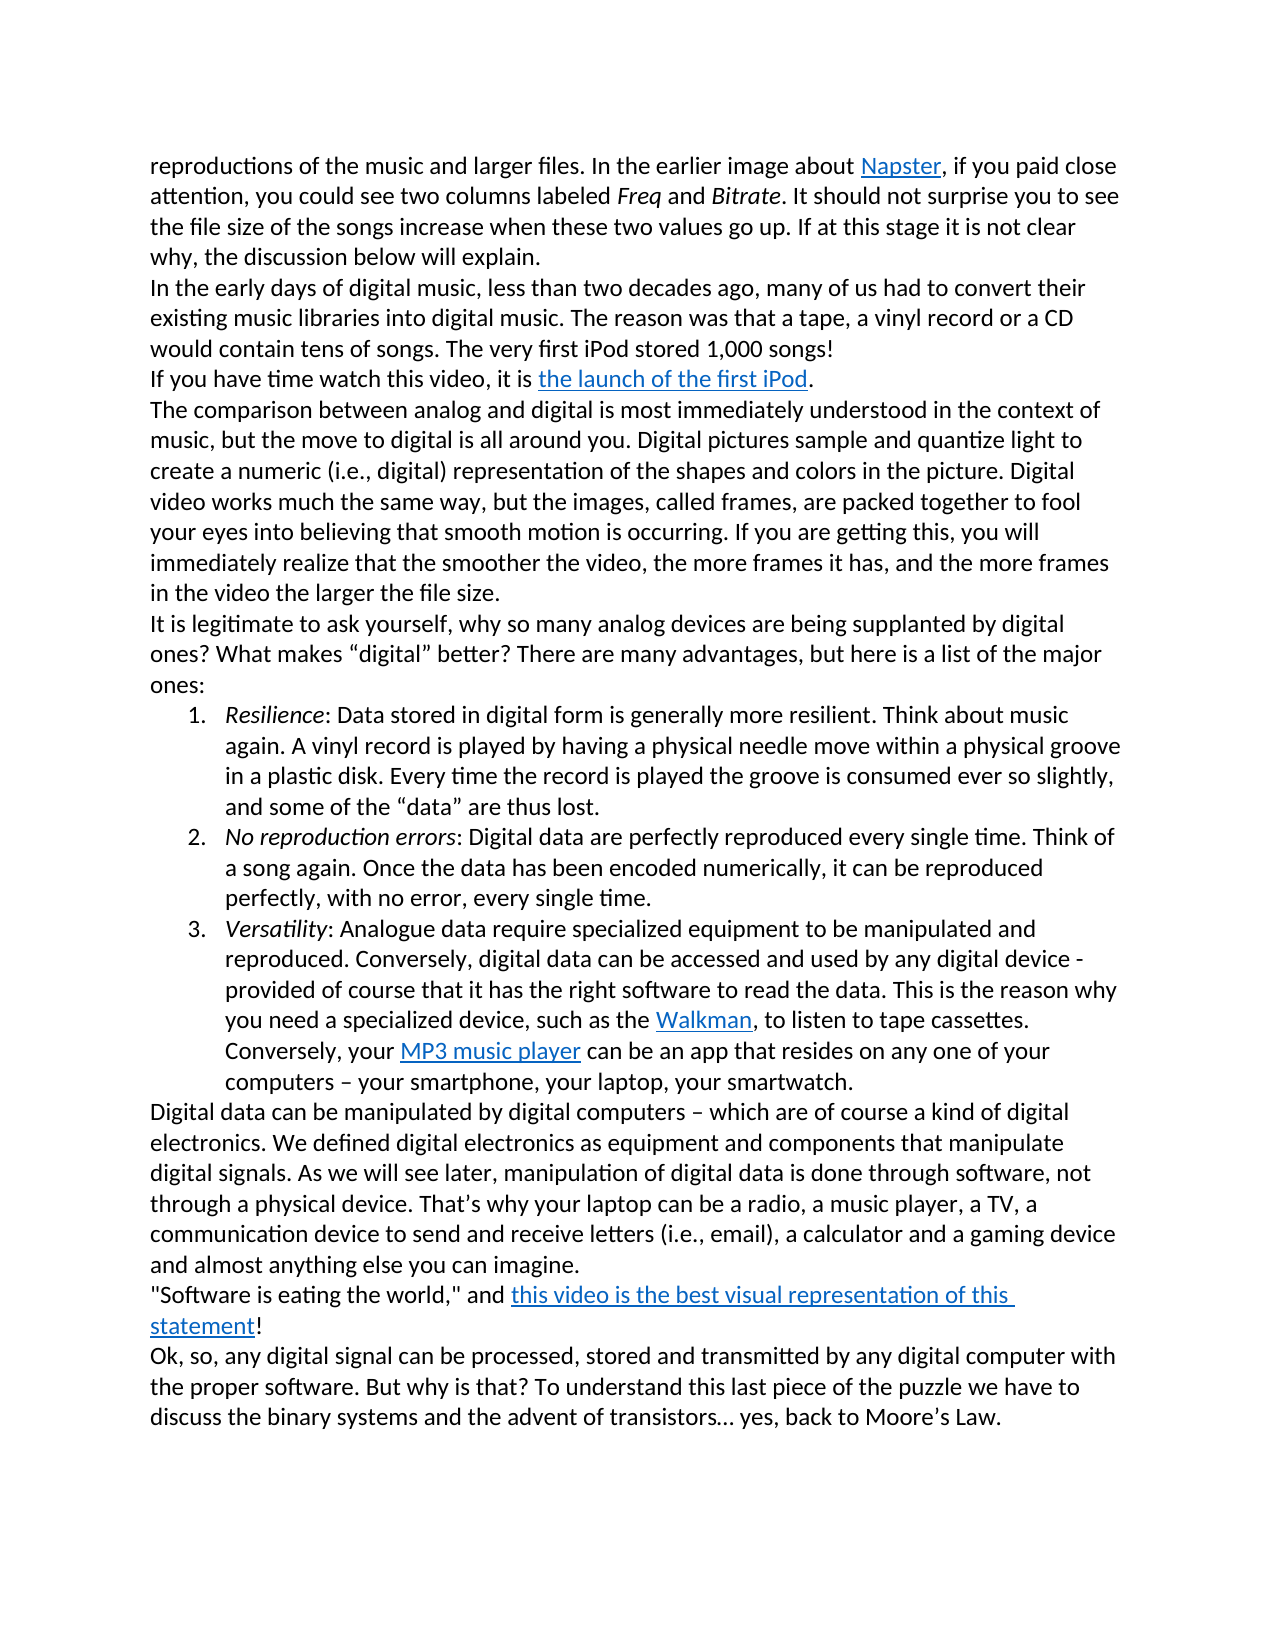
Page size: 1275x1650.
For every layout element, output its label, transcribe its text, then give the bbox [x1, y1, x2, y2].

list Resilience: Data stored in digital form is generally more resilient. Think about music again. A vinyl record is played by having a physical needle move within a physical groove in a plastic disk. Every time the record is played the groove is consumed ever so slightly, and some of the “data” are thus lost. [187, 699, 1125, 821]
text In the early days of digital music, less than two decades ago, many of us had to convert their existing music libraries into digital music. The reason was that a tape, a vinyl record or a CD would contain tens of songs. The very first iPod stored 1,000 songs! [150, 272, 1125, 364]
text The comparison between analog and digital is most immediately understood in the context of music, but the move to digital is all around you. Digital pictures sample and quantize light to create a numeric (i.e., digital) representation of the shapes and colors in the picture. Digital video works much the same way, but the images, called frames, are packed together to fool your eyes into believing that smooth motion is occurring. If you are getting this, you will immediately realize that the smoother the video, the more frames it has, and the more frames in the video the larger the file size. [150, 394, 1125, 608]
text Ok, so, any digital signal can be processed, stored and transmitted by any digital computer with the proper software. But why is that? To understand this last piece of the puzzle we have to discuss the binary systems and the advent of transistors… yes, back to Moore’s Law. [150, 1340, 1125, 1432]
text "Software is eating the world," and this video is the best visual representation of this statement! [150, 1279, 1125, 1340]
text If you have time watch this video, it is the launch of the first iPod. [150, 364, 1125, 394]
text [150, 150, 1125, 272]
text It is legitimate to ask yourself, why so many analog devices are being supplanted by digital ones? What makes “digital” better? There are many advantages, but here is a list of the major ones: [150, 608, 1125, 699]
list Versatility: Analogue data require specialized equipment to be manipulated and reproduced. Conversely, digital data can be accessed and used by any digital device - provided of course that it has the right software to read the data. This is the reason why you need a specialized device, such as the Walkman, to listen to tape cassettes. Conversely, your MP3 music player can be an app that resides on any one of your computers – your smartphone, your laptop, your smartwatch. [187, 913, 1125, 1096]
text Digital data can be manipulated by digital computers – which are of course a kind of digital electronics. We defined digital electronics as equipment and components that manipulate digital signals. As we will see later, manipulation of digital data is done through software, not through a physical device. That’s why your laptop can be a radio, a music player, a TV, a communication device to send and receive letters (i.e., email), a calculator and a gaming device and almost anything else you can imagine. [150, 1096, 1125, 1279]
list No reproduction errors: Digital data are perfectly reproduced every single time. Think of a song again. Once the data has been encoded numerically, it can be reproduced perfectly, with no error, every single time. [187, 821, 1125, 913]
